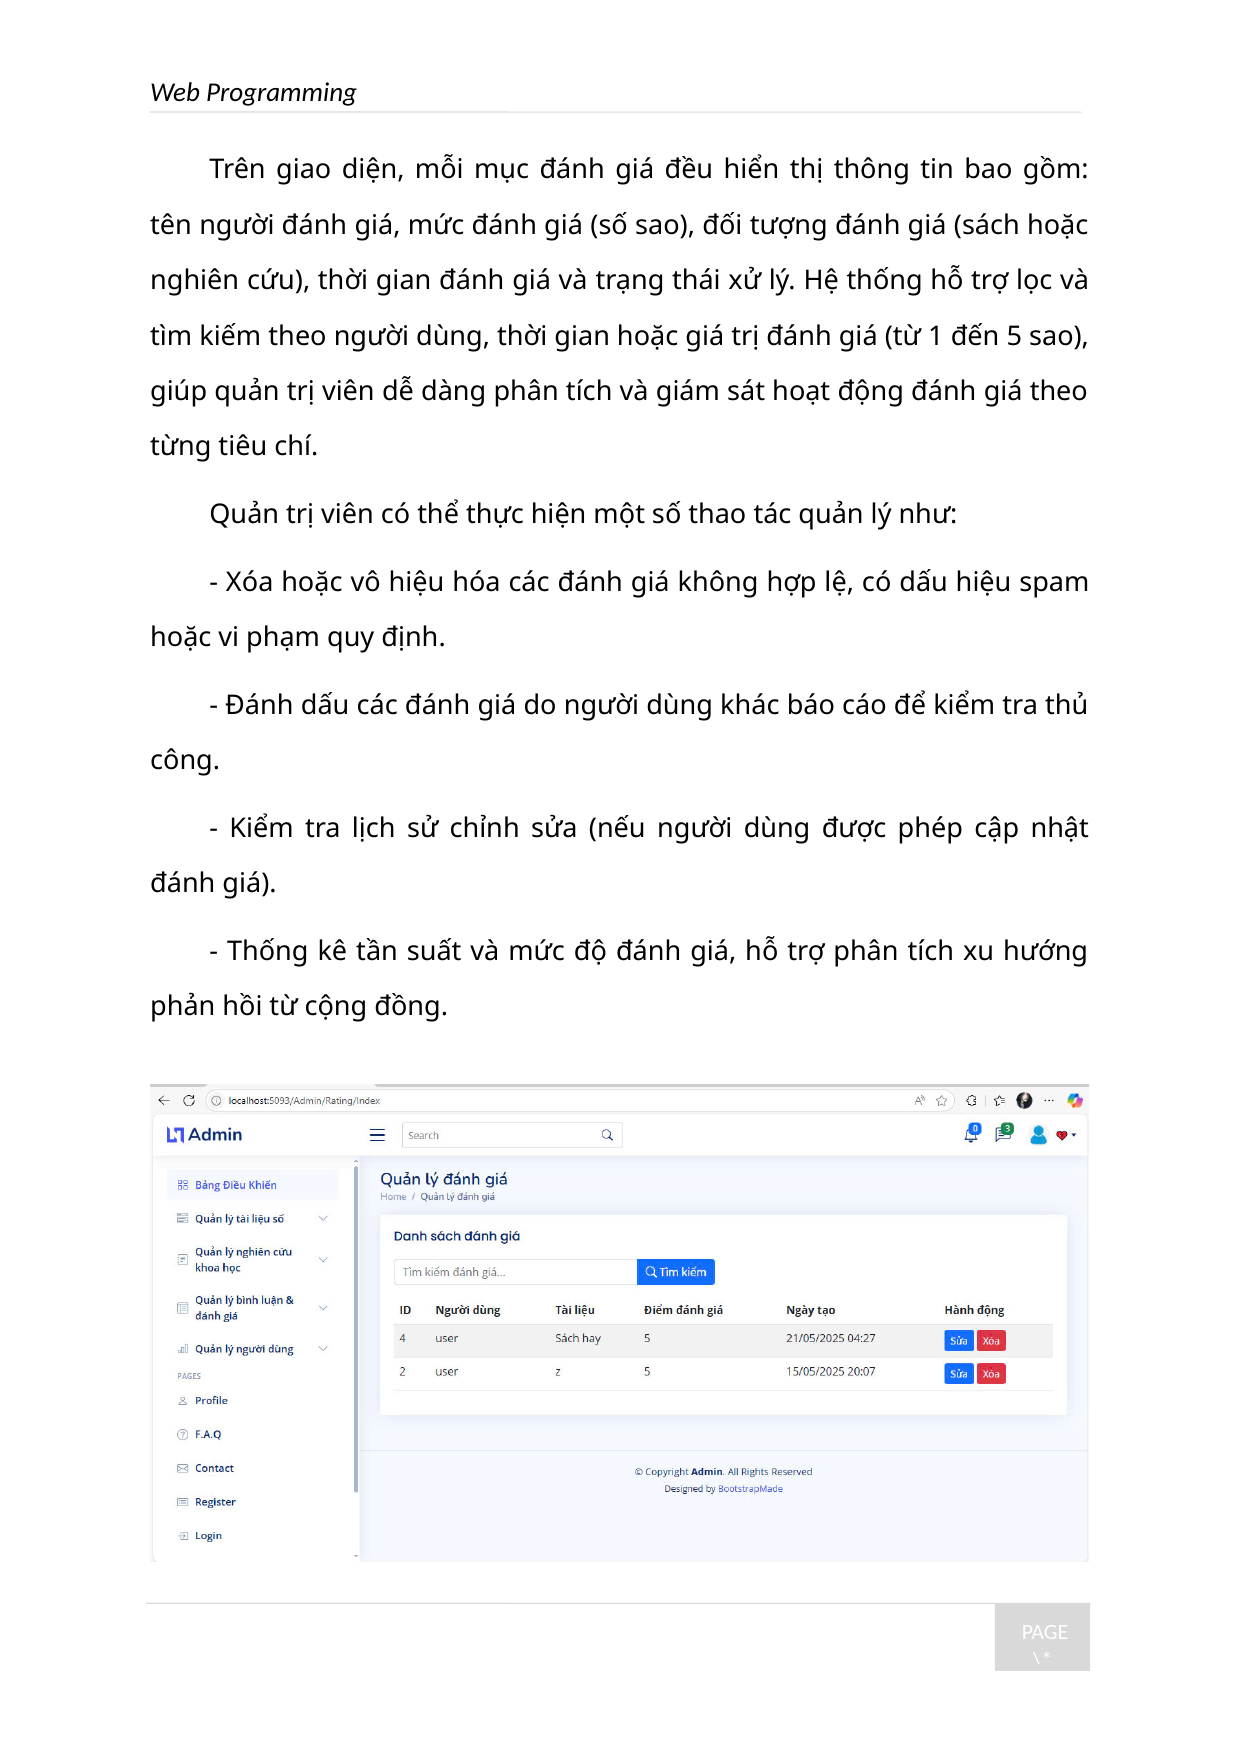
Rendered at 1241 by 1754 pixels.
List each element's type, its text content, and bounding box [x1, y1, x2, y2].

text Quản trị viên có thể thực hiện một số thao tác quản lý như: [150, 494, 1090, 531]
text - Thống kê tần suất và mức độ đánh giá, hỗ trợ phân tích xu hướng phản hồi từ cộng đồng. [150, 932, 1090, 1024]
text Trên giao diện, mỗi mục đánh giá đều hiển thị thông tin bao gồm: tên người đánh giá, mức đánh giá (số sao), đối tượng đánh giá (sách hoặc nghiên cứu), thời gian đánh giá và trạng thái xử lý. Hệ thống hỗ trợ lọc và tìm kiếm theo người dùng, thời gian hoặc giá trị đánh giá (từ 1 đến 5 sao), giúp quản trị viên dễ dàng phân tích và giám sát hoạt động đánh giá theo từng tiêu chí. [150, 150, 1090, 463]
picture [150, 1084, 1090, 1562]
text - Đánh dấu các đánh giá do người dùng khác báo cáo để kiểm tra thủ công. [150, 685, 1090, 777]
text - Kiểm tra lịch sử chỉnh sửa (nếu người dùng được phép cập nhật đánh giá). [150, 808, 1090, 901]
text - Xóa hoặc vô hiệu hóa các đánh giá không hợp lệ, có dấu hiệu spam hoặc vi phạm quy định. [150, 562, 1090, 654]
